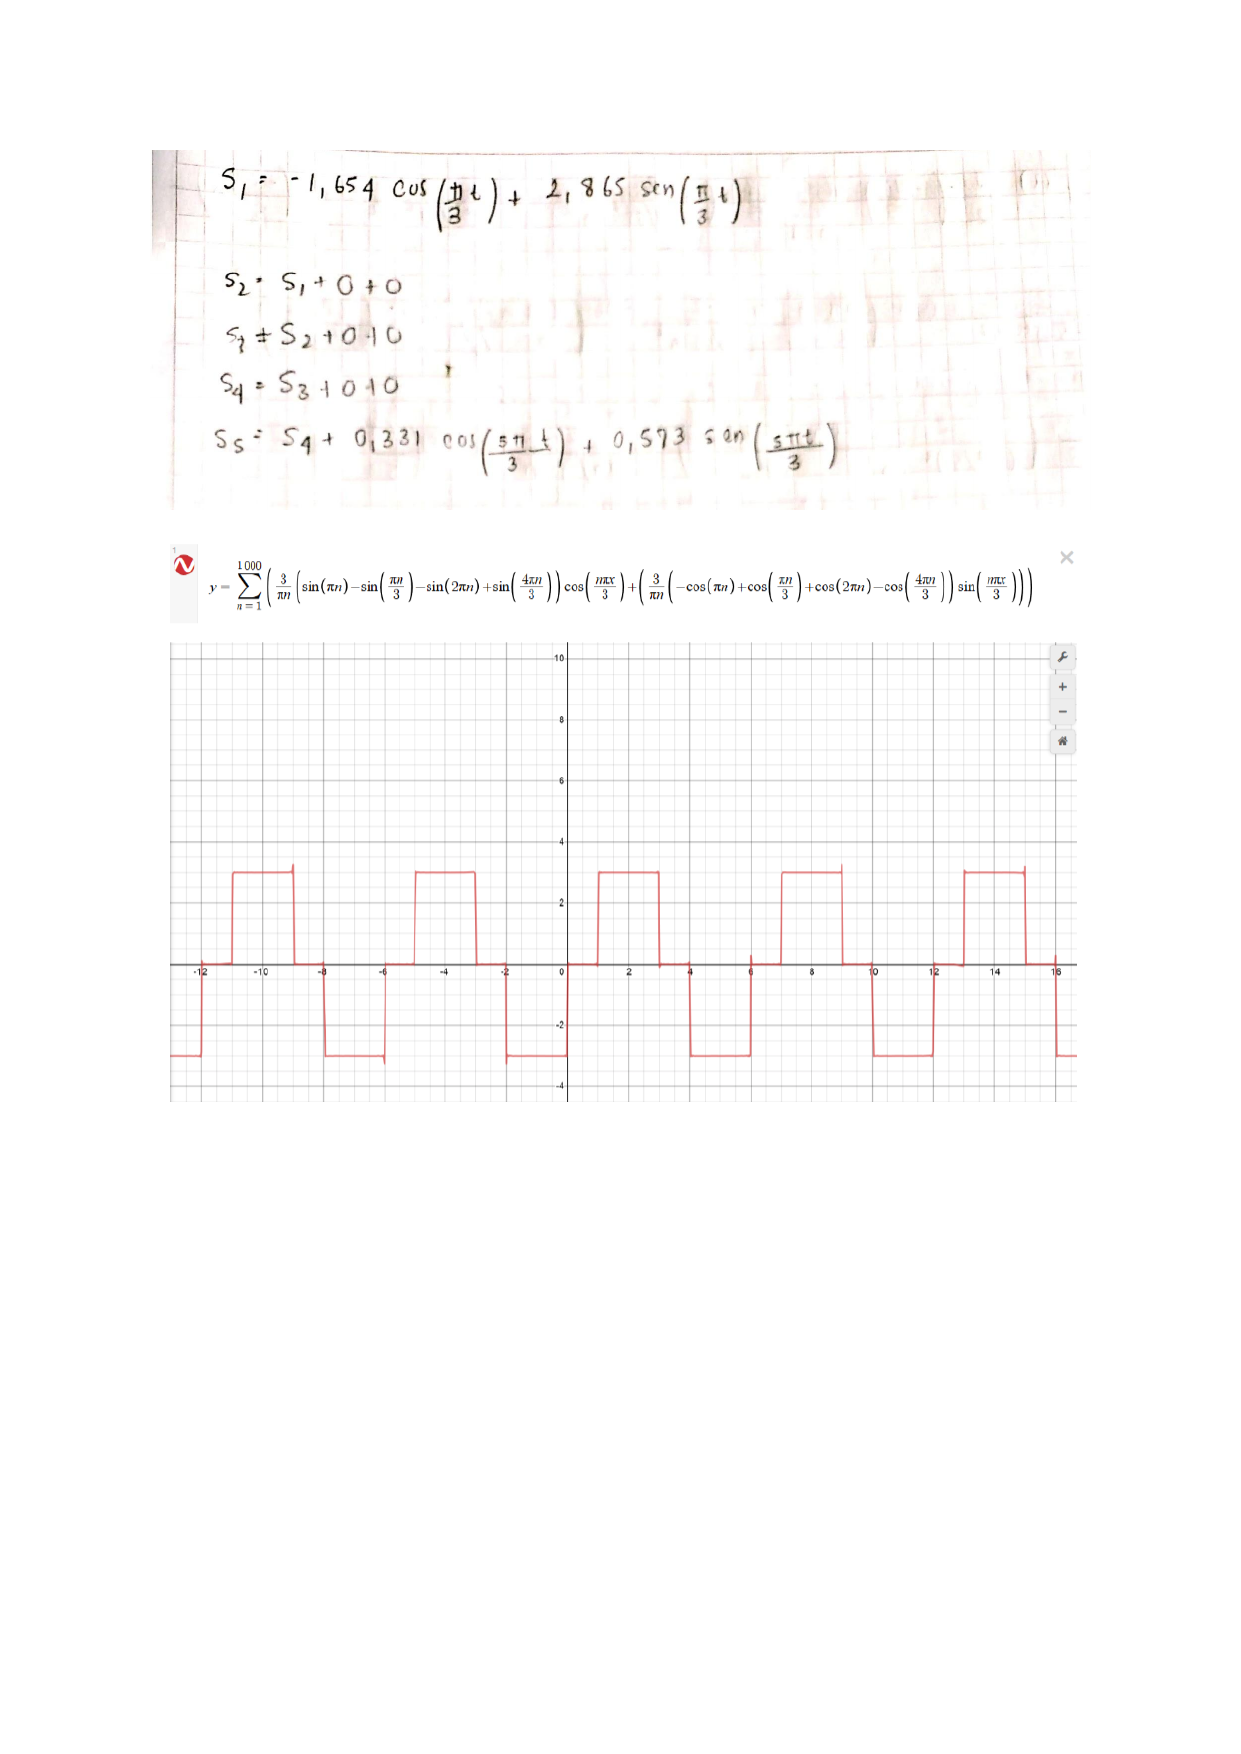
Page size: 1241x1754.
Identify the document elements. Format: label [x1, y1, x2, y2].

picture [150, 150, 1091, 510]
picture [150, 543, 1091, 1102]
